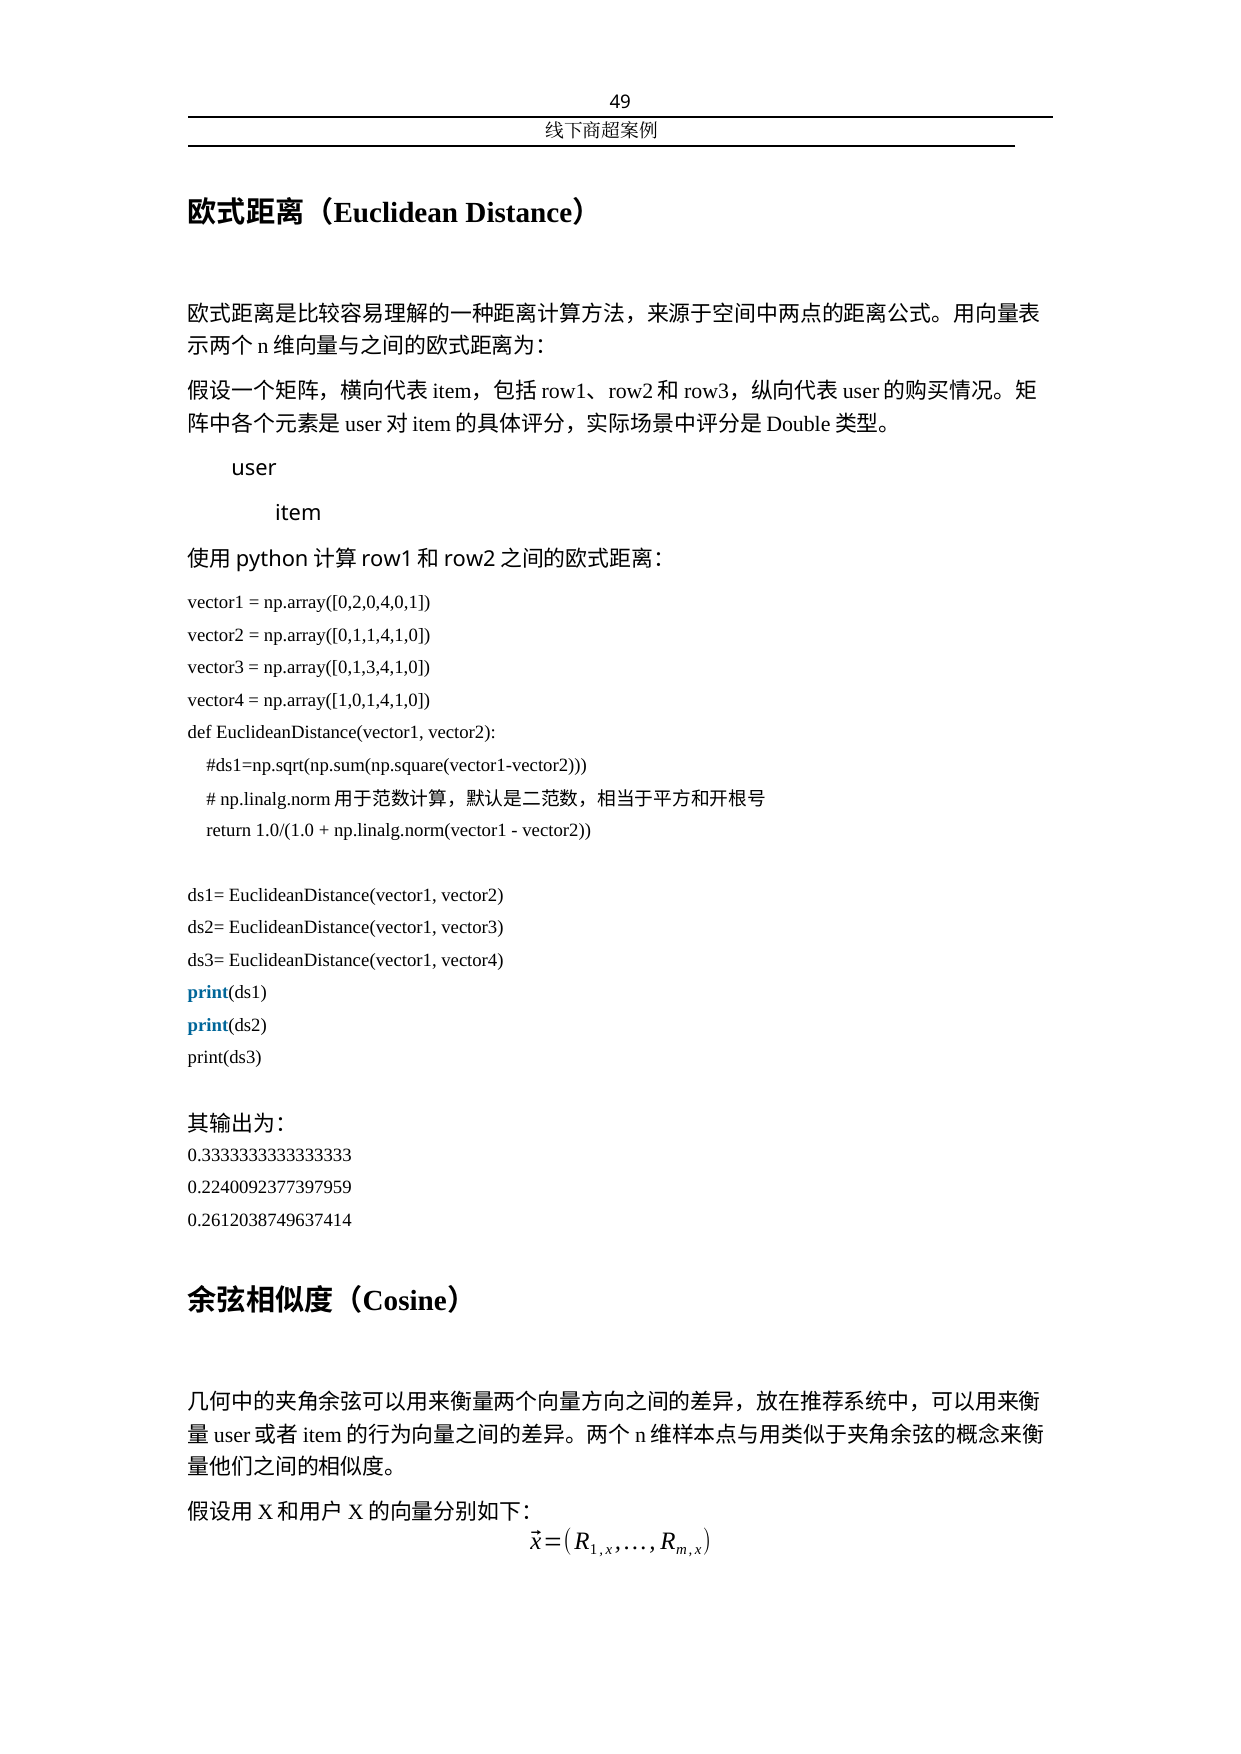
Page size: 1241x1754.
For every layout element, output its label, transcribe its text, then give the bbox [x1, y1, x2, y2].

subtitle 余弦相似度（Cosine） [187, 1265, 1053, 1330]
text 几何中的夹角余弦可以用来衡量两个向量方向之间的差异，放在推荐系统中，可以用来衡量user或者item的行为向量之间的差异。两个n维样本点与用类似于夹角余弦的概念来衡量他们之间的相似度。 [187, 1384, 1053, 1481]
text ds2= EuclideanDistance(vector1, vector3) [187, 911, 1053, 943]
text 使用python计算row1和row2之间的欧式距离： [187, 541, 1053, 573]
text vector4 = np.array([1,0,1,4,1,0]) [187, 683, 1053, 716]
text 假设一个矩阵，横向代表item，包括row1、row2和row3，纵向代表user的购买情况。矩阵中各个元素是user对item的具体评分，实际场景中评分是Double类型。 [187, 373, 1053, 438]
text ds1= EuclideanDistance(vector1, vector2) [187, 878, 1053, 911]
text vector1 = np.array([0,2,0,4,0,1]) [187, 586, 1053, 618]
text print(ds2) [187, 1008, 1053, 1041]
text print(ds1) [187, 976, 1053, 1008]
text user [231, 451, 1053, 483]
text 欧式距离是比较容易理解的一种距离计算方法，来源于空间中两点的距离公式。用向量表示两个n维向量与之间的欧式距离为： [187, 296, 1053, 361]
text vector2 = np.array([0,1,1,4,1,0]) [187, 618, 1053, 651]
text 0.2240092377397959 [187, 1171, 1053, 1203]
list 假设用X和用户X的向量分别如下： [187, 1494, 1053, 1526]
text print(ds3) [187, 1041, 1053, 1073]
text 0.3333333333333333 [187, 1138, 1053, 1171]
subtitle 欧式距离（Euclidean Distance） [187, 177, 1053, 242]
text 其输出为： [187, 1106, 1053, 1138]
text item [231, 496, 1053, 528]
text 0.2612038749637414 [187, 1203, 1053, 1236]
text def EuclideanDistance(vector1, vector2): #ds1=np.sqrt(np.sum(np.square(vector1-vector2))) # np.linalg.norm用于范数计算，默认是二范数，相当于平方和开根号 return 1.0/(1.0 + np.linalg.norm(vector1 - vector2)) [187, 716, 1053, 846]
text ds3= EuclideanDistance(vector1, vector4) [187, 943, 1053, 976]
text vector3 = np.array([0,1,3,4,1,0]) [187, 651, 1053, 683]
